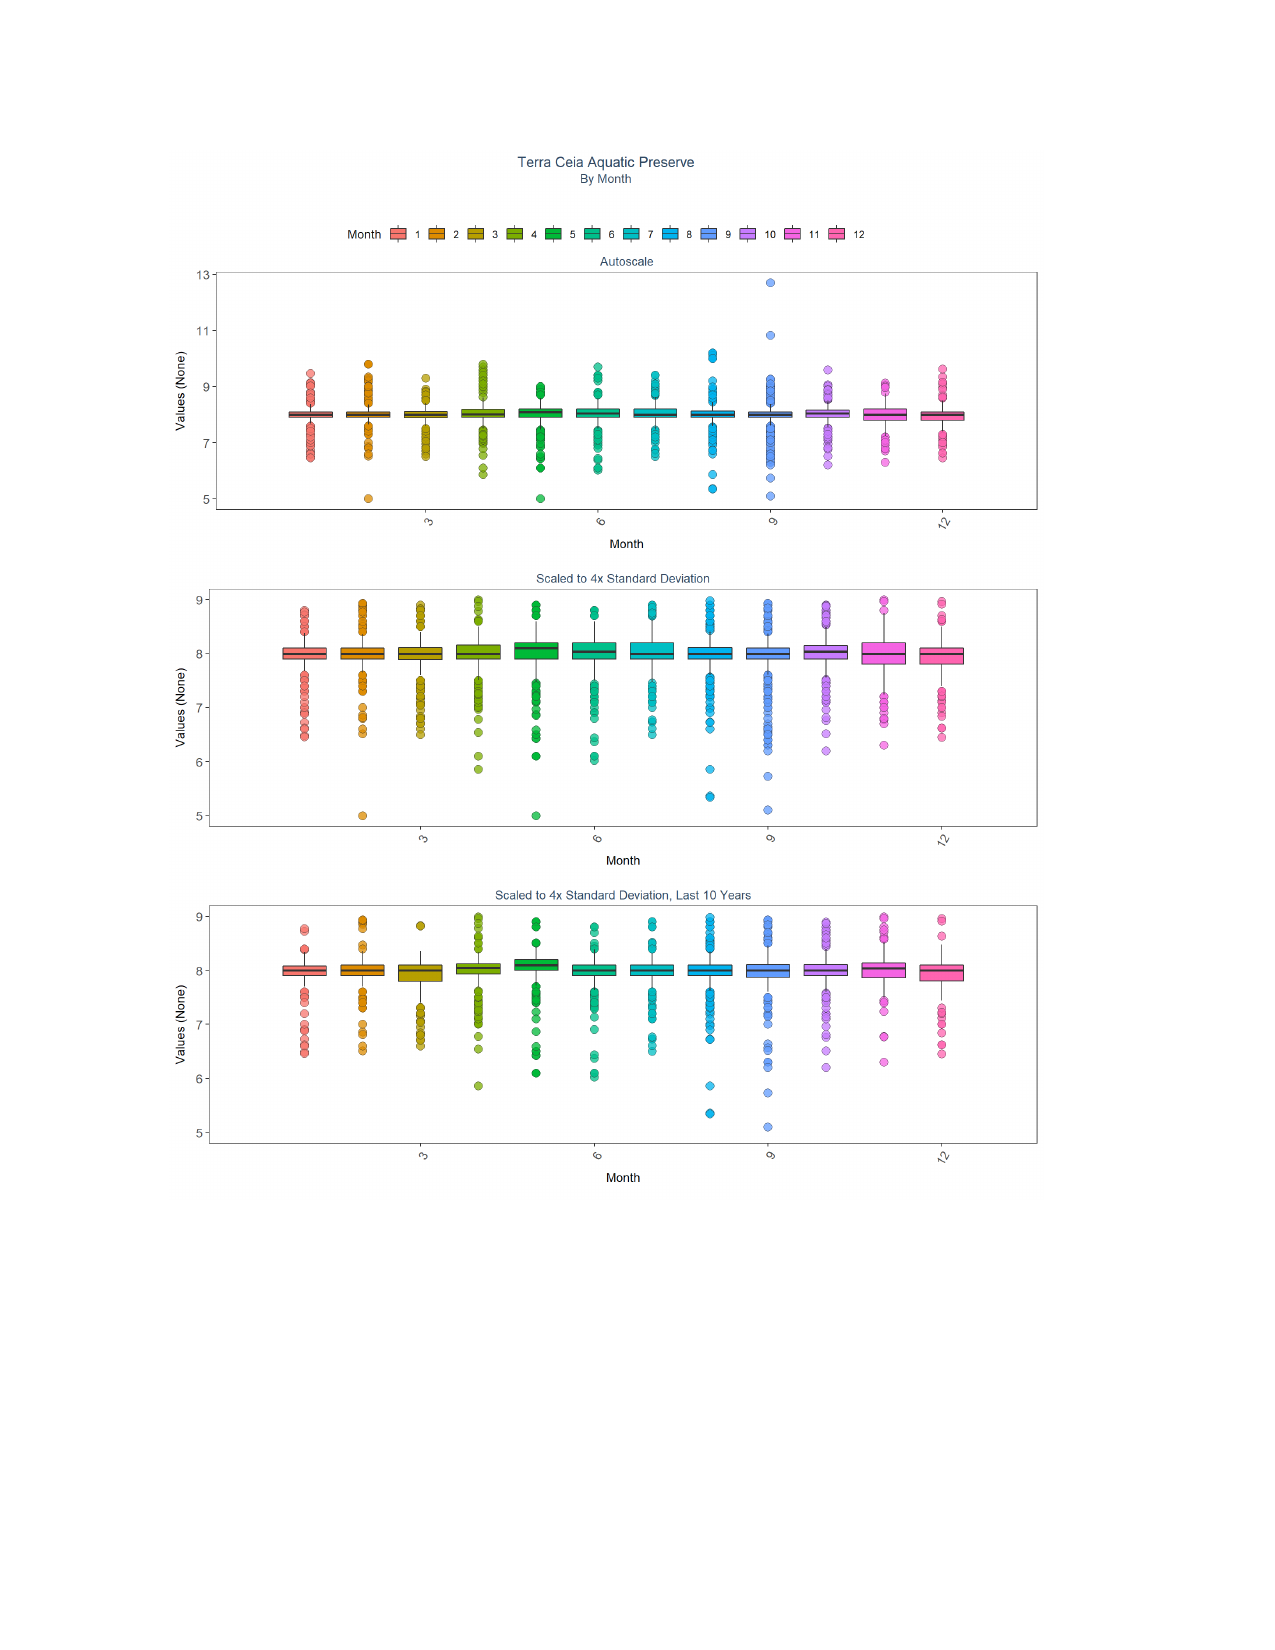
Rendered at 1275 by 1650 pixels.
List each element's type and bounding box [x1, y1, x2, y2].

picture [168, 150, 1044, 1200]
